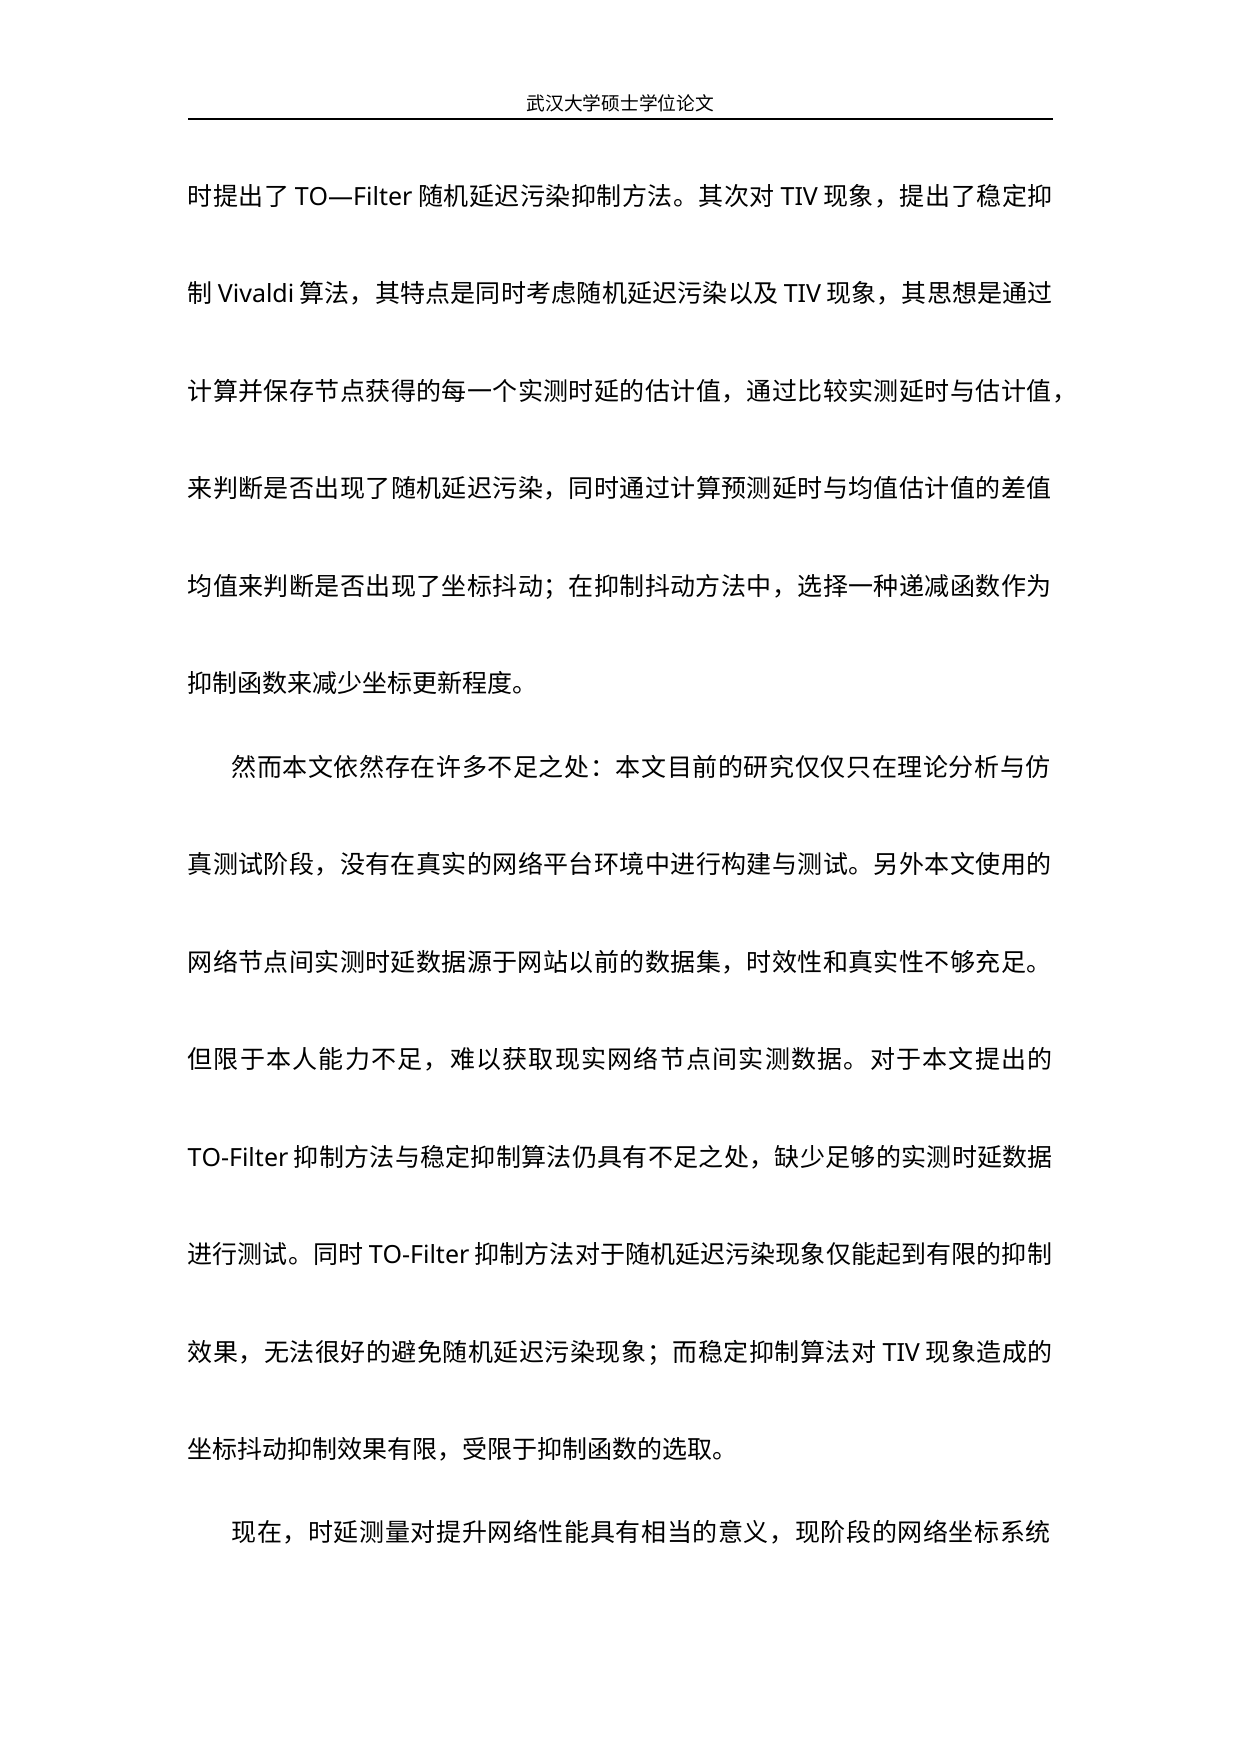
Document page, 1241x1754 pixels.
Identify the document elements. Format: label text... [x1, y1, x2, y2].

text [187, 162, 1053, 714]
text 然而本文依然存在许多不足之处：本文目前的研究仅仅只在理论分析与仿真测试阶段，没有在真实的网络平台环境中进行构建与测试。另外本文使用的网络节点间实测时延数据源于网站以前的数据集，时效性和真实性不够充足。但限于本人能力不足，难以获取现实网络节点间实测数据。对于本文提出的TO-Filter抑制方法与稳定抑制算法仍具有不足之处，缺少足够的实测时延数据进行测试。同时TO-Filter抑制方法对于随机延迟污染现象仅能起到有限的抑制效果，无法很好的避免随机延迟污染现象；而稳定抑制算法对TIV现象造成的坐标抖动抑制效果有限，受限于抑制函数的选取。 [187, 733, 1053, 1480]
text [187, 1498, 1053, 1563]
